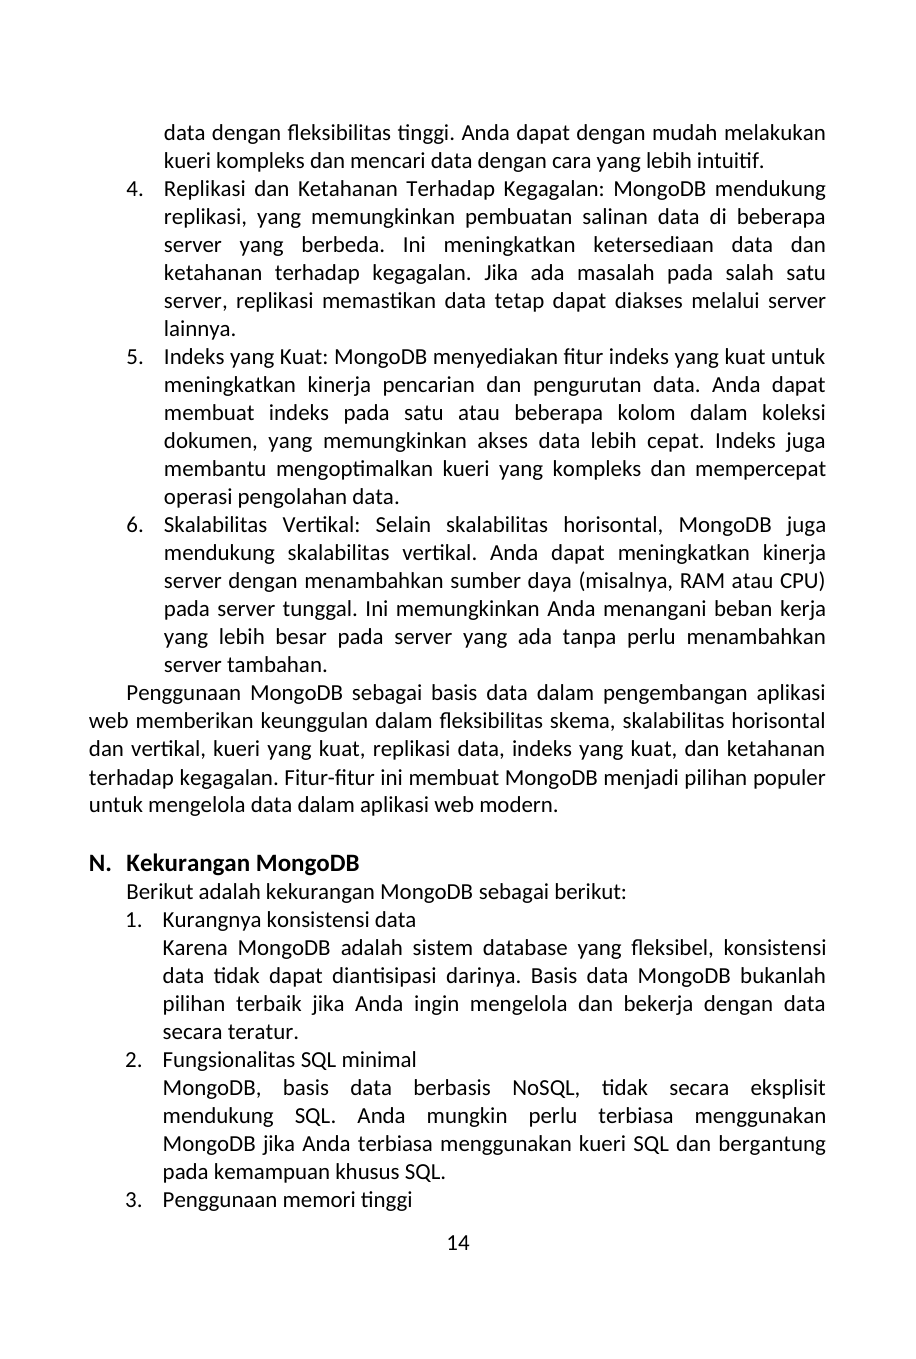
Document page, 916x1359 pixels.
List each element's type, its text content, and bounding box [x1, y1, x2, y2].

list Penggunaan memori tinggi [125, 1185, 827, 1213]
list Fungsionalitas SQL minimal [125, 1045, 827, 1073]
text Berikut adalah kekurangan MongoDB sebagai berikut: [89, 877, 827, 905]
list Kurangnya konsistensi data [125, 905, 827, 933]
list MongoDB, basis data berbasis NoSQL, tidak secara eksplisit mendukung SQL. Anda mungkin perlu terbiasa menggunakan MongoDB jika Anda terbiasa menggunakan kueri SQL dan bergantung pada kemampuan khusus SQL. [162, 1073, 827, 1185]
list Replikasi dan Ketahanan Terhadap Kegagalan: MongoDB mendukung replikasi, yang memungkinkan pembuatan salinan data di beberapa server yang berbeda. Ini meningkatkan ketersediaan data dan ketahanan terhadap kegagalan. Jika ada masalah pada salah satu server, replikasi memastikan data tetap dapat diakses melalui server lainnya. [126, 174, 827, 342]
list Karena MongoDB adalah sistem database yang fleksibel, konsistensi data tidak dapat diantisipasi darinya. Basis data MongoDB bukanlah pilihan terbaik jika Anda ingin mengelola dan bekerja dengan data secara teratur. [162, 933, 827, 1045]
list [126, 118, 827, 174]
list Indeks yang Kuat: MongoDB menyediakan fitur indeks yang kuat untuk meningkatkan kinerja pencarian dan pengurutan data. Anda dapat membuat indeks pada satu atau beberapa kolom dalam koleksi dokumen, yang memungkinkan akses data lebih cepat. Indeks juga membantu mengoptimalkan kueri yang kompleks dan mempercepat operasi pengolahan data. [126, 342, 827, 510]
list Skalabilitas Vertikal: Selain skalabilitas horisontal, MongoDB juga mendukung skalabilitas vertikal. Anda dapat meningkatkan kinerja server dengan menambahkan sumber daya (misalnya, RAM atau CPU) pada server tunggal. Ini memungkinkan Anda menangani beban kerja yang lebih besar pada server yang ada tanpa perlu menambahkan server tambahan. [126, 510, 827, 678]
text Penggunaan MongoDB sebagai basis data dalam pengembangan aplikasi web memberikan keunggulan dalam fleksibilitas skema, skalabilitas horisontal dan vertikal, kueri yang kuat, replikasi data, indeks yang kuat, dan ketahanan terhadap kegagalan. Fitur-fitur ini membuat MongoDB menjadi pilihan populer untuk mengelola data dalam aplikasi web modern. [89, 678, 827, 819]
list Kekurangan MongoDB [89, 847, 827, 877]
